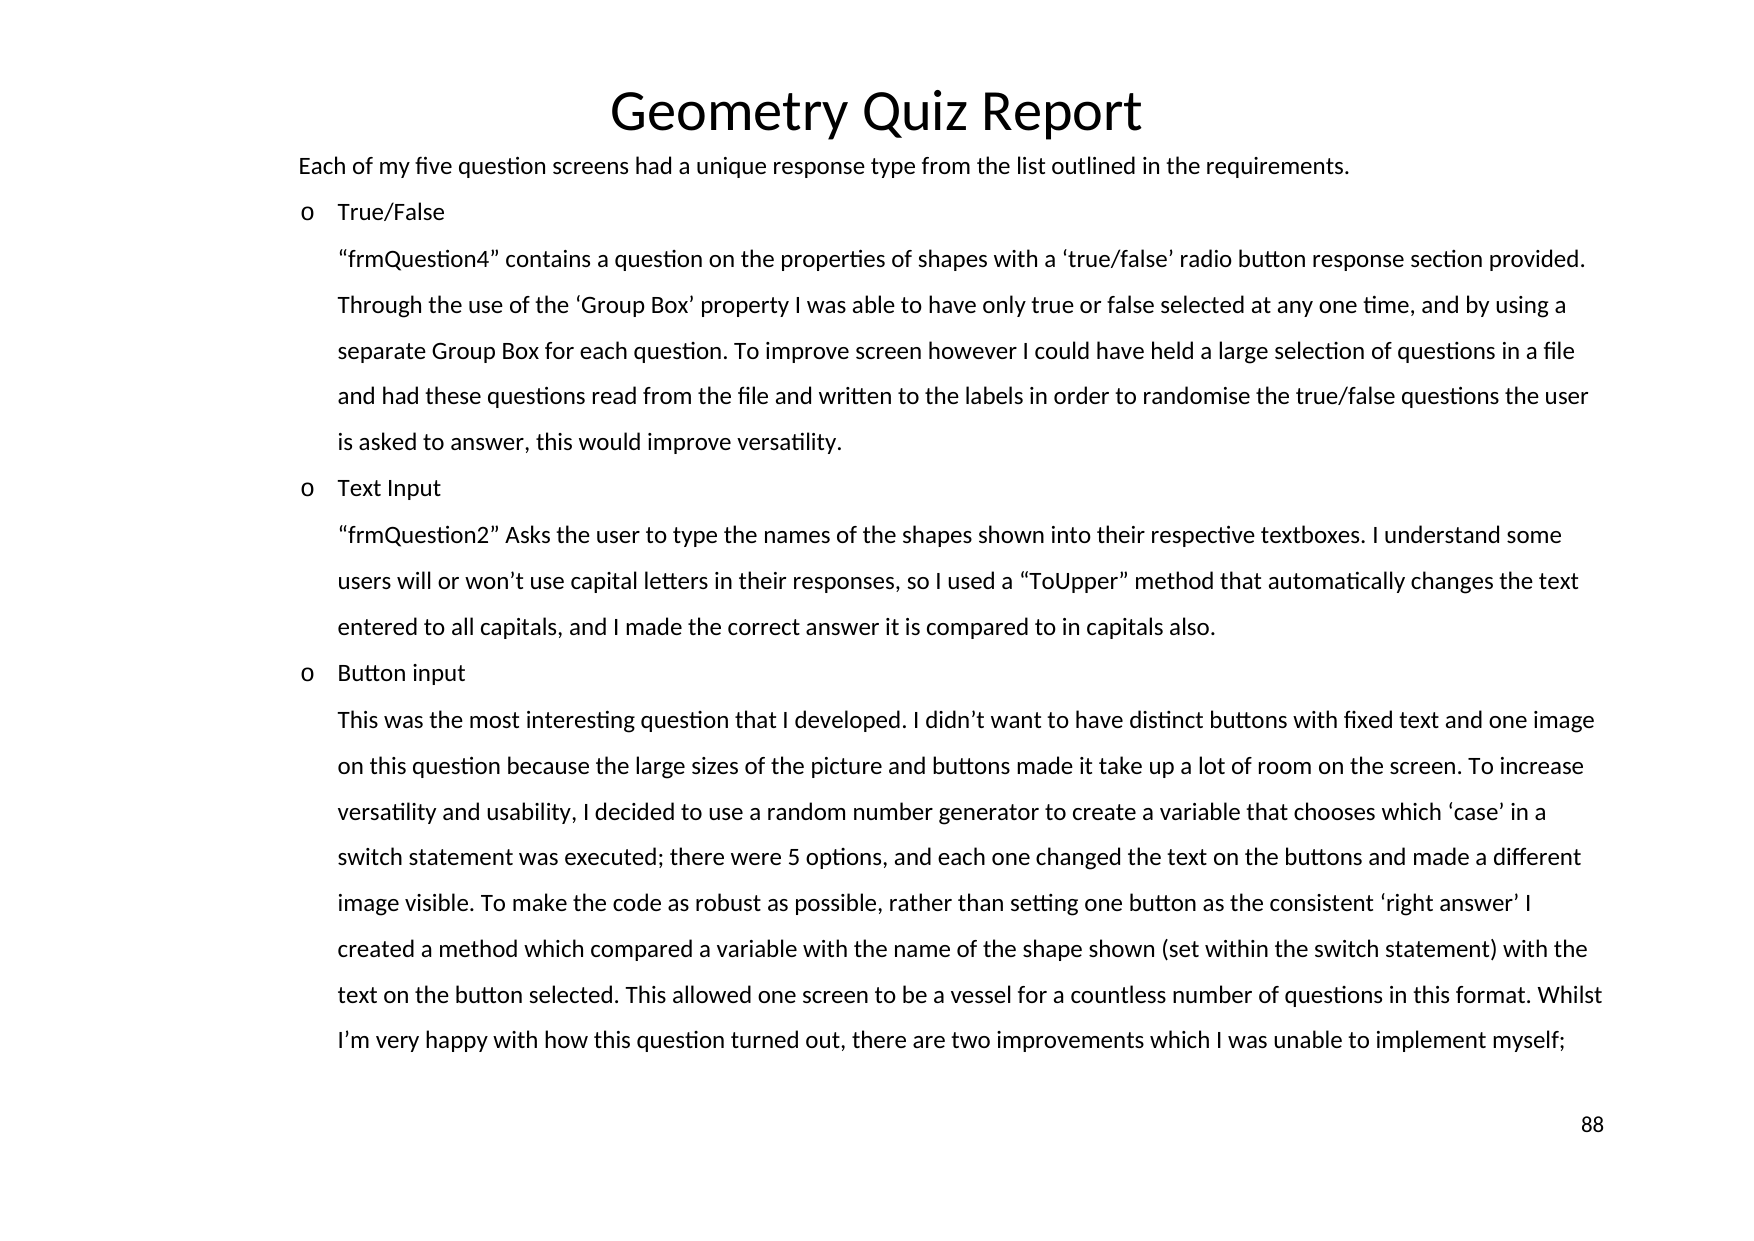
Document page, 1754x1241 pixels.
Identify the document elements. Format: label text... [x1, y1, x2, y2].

list “frmQuestion4” contains a question on the properties of shapes with a ‘true/false’ radio button response section provided. Through the use of the ‘Group Box’ property I was able to have only true or false selected at any one time, and by using a separate Group Box for each question. To improve screen however I could have held a large selection of questions in a file and had these questions read from the file and written to the labels in order to randomise the true/false questions the user is asked to answer, this would improve versatility. [337, 243, 1604, 457]
list Text Input [300, 472, 1604, 504]
list This was the most interesting question that I developed. I didn’t want to have distinct buttons with fixed text and one image on this question because the large sizes of the picture and buttons made it take up a lot of room on the screen. To increase versatility and usability, I decided to use a random number generator to create a variable that chooses which ‘case’ in a switch statement was executed; there were 5 options, and each one changed the text on the buttons and made a different image visible. To make the code as robust as possible, rather than setting one button as the consistent ‘right answer’ I created a method which compared a variable with the name of the shape shown (set within the switch statement) with the text on the button selected. This allowed one screen to be a vessel for a countless number of questions in this format. Whilst I’m very happy with how this question turned out, there are two improvements which I was unable to implement myself; [337, 704, 1604, 1055]
list Each of my five question screens had a unique response type from the list outlined in the requirements. [225, 150, 1604, 181]
list “frmQuestion2” Asks the user to type the names of the shapes shown into their respective textboxes. I understand some users will or won’t use capital letters in their responses, so I used a “ToUpper” method that automatically changes the text entered to all capitals, and I made the correct answer it is compared to in capitals also. [337, 519, 1604, 642]
list Button input [300, 657, 1604, 688]
list True/False [300, 196, 1604, 227]
